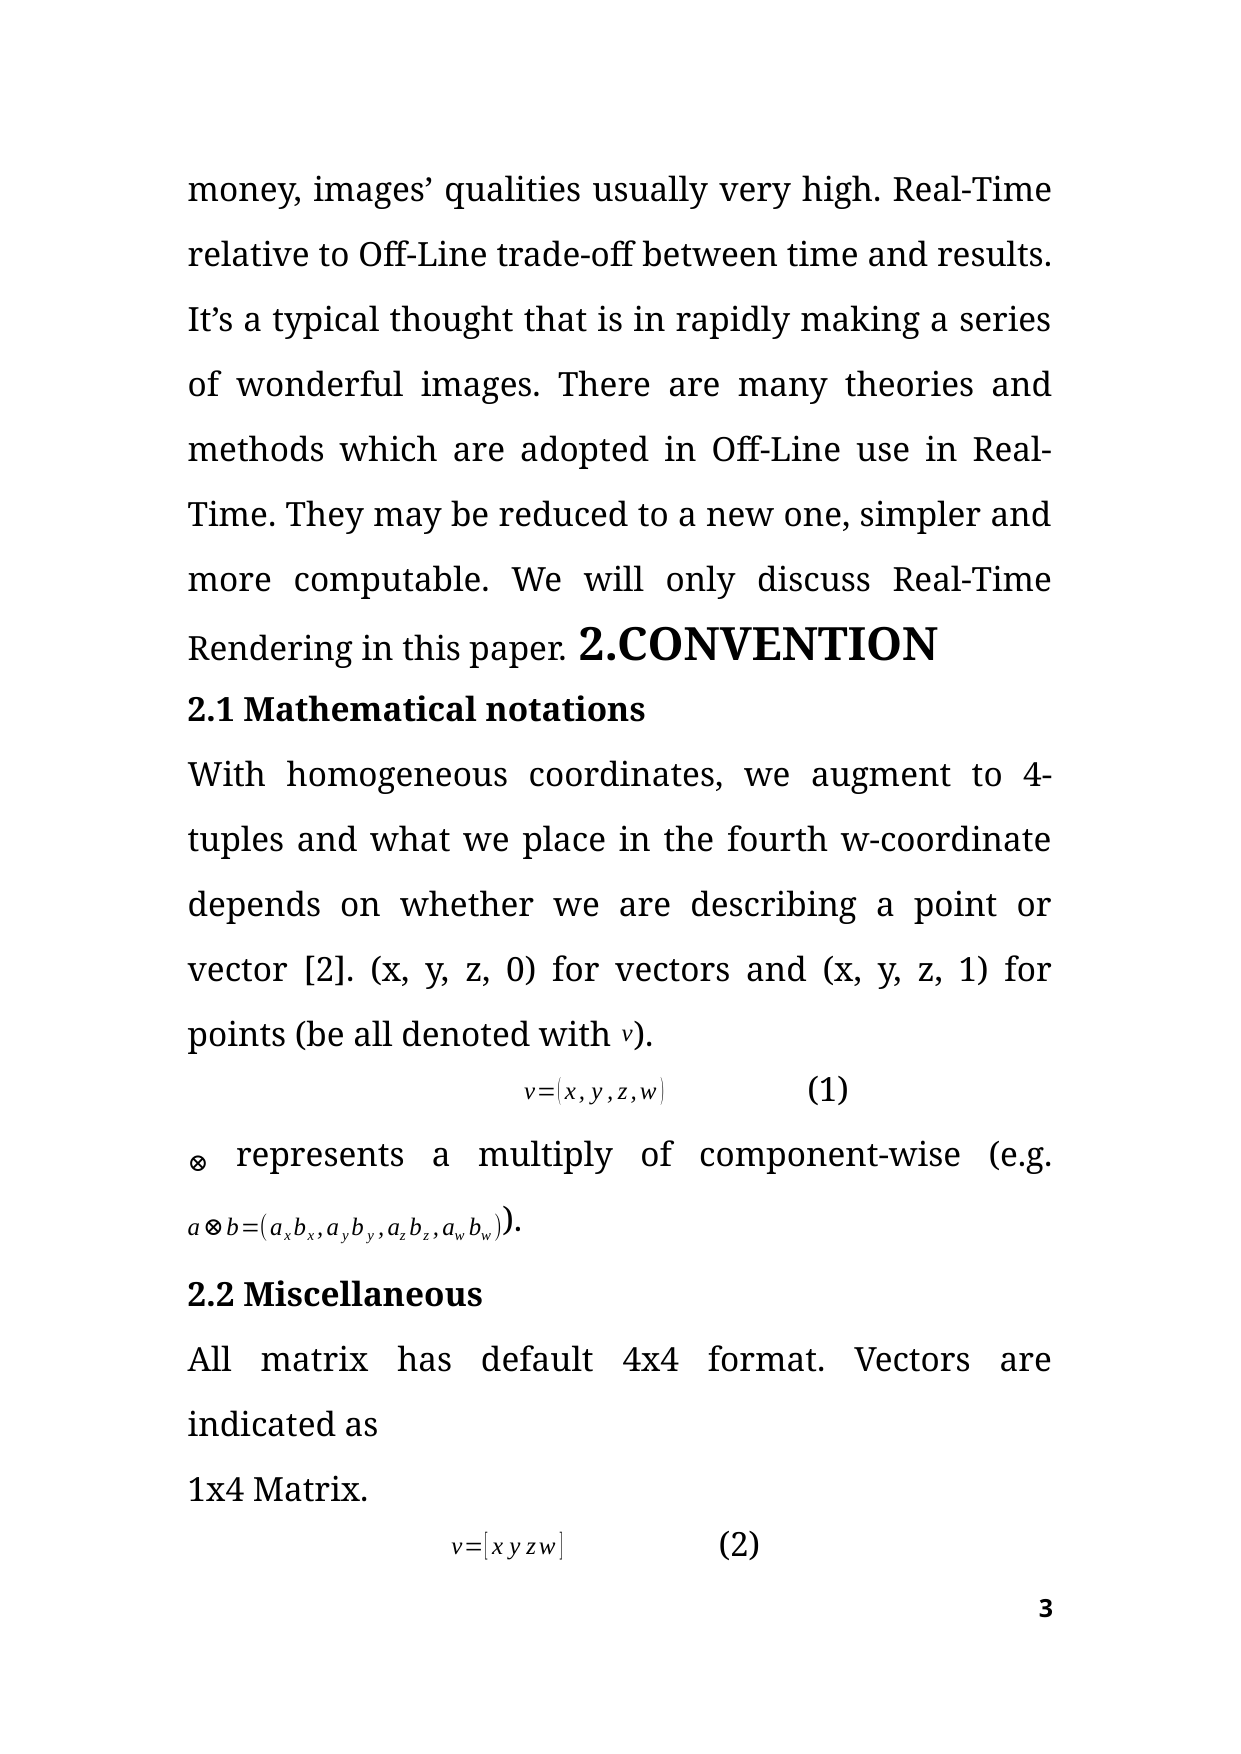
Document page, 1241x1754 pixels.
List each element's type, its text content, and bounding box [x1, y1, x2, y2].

text (2) [187, 1521, 1053, 1586]
text With homogeneous coordinates, we augment to 4-tuples and what we place in the fourth w-coordinate depends on whether we are describing a point or vector [2]. (x, y, z, 0) for vectors and (x, y, z, 1) for points (be all denoted with ). [187, 741, 1053, 1066]
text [187, 156, 1053, 676]
text 2.2 Miscellaneous [187, 1261, 1053, 1326]
text 2.1 Mathematical notations [187, 676, 1053, 741]
text 1x4 Matrix. [187, 1456, 1053, 1521]
text (1) [187, 1066, 1053, 1131]
text represents a multiply of component-wise (e.g. ). [187, 1131, 1053, 1261]
text All matrix has default 4x4 format. Vectors are indicated as [187, 1326, 1053, 1456]
